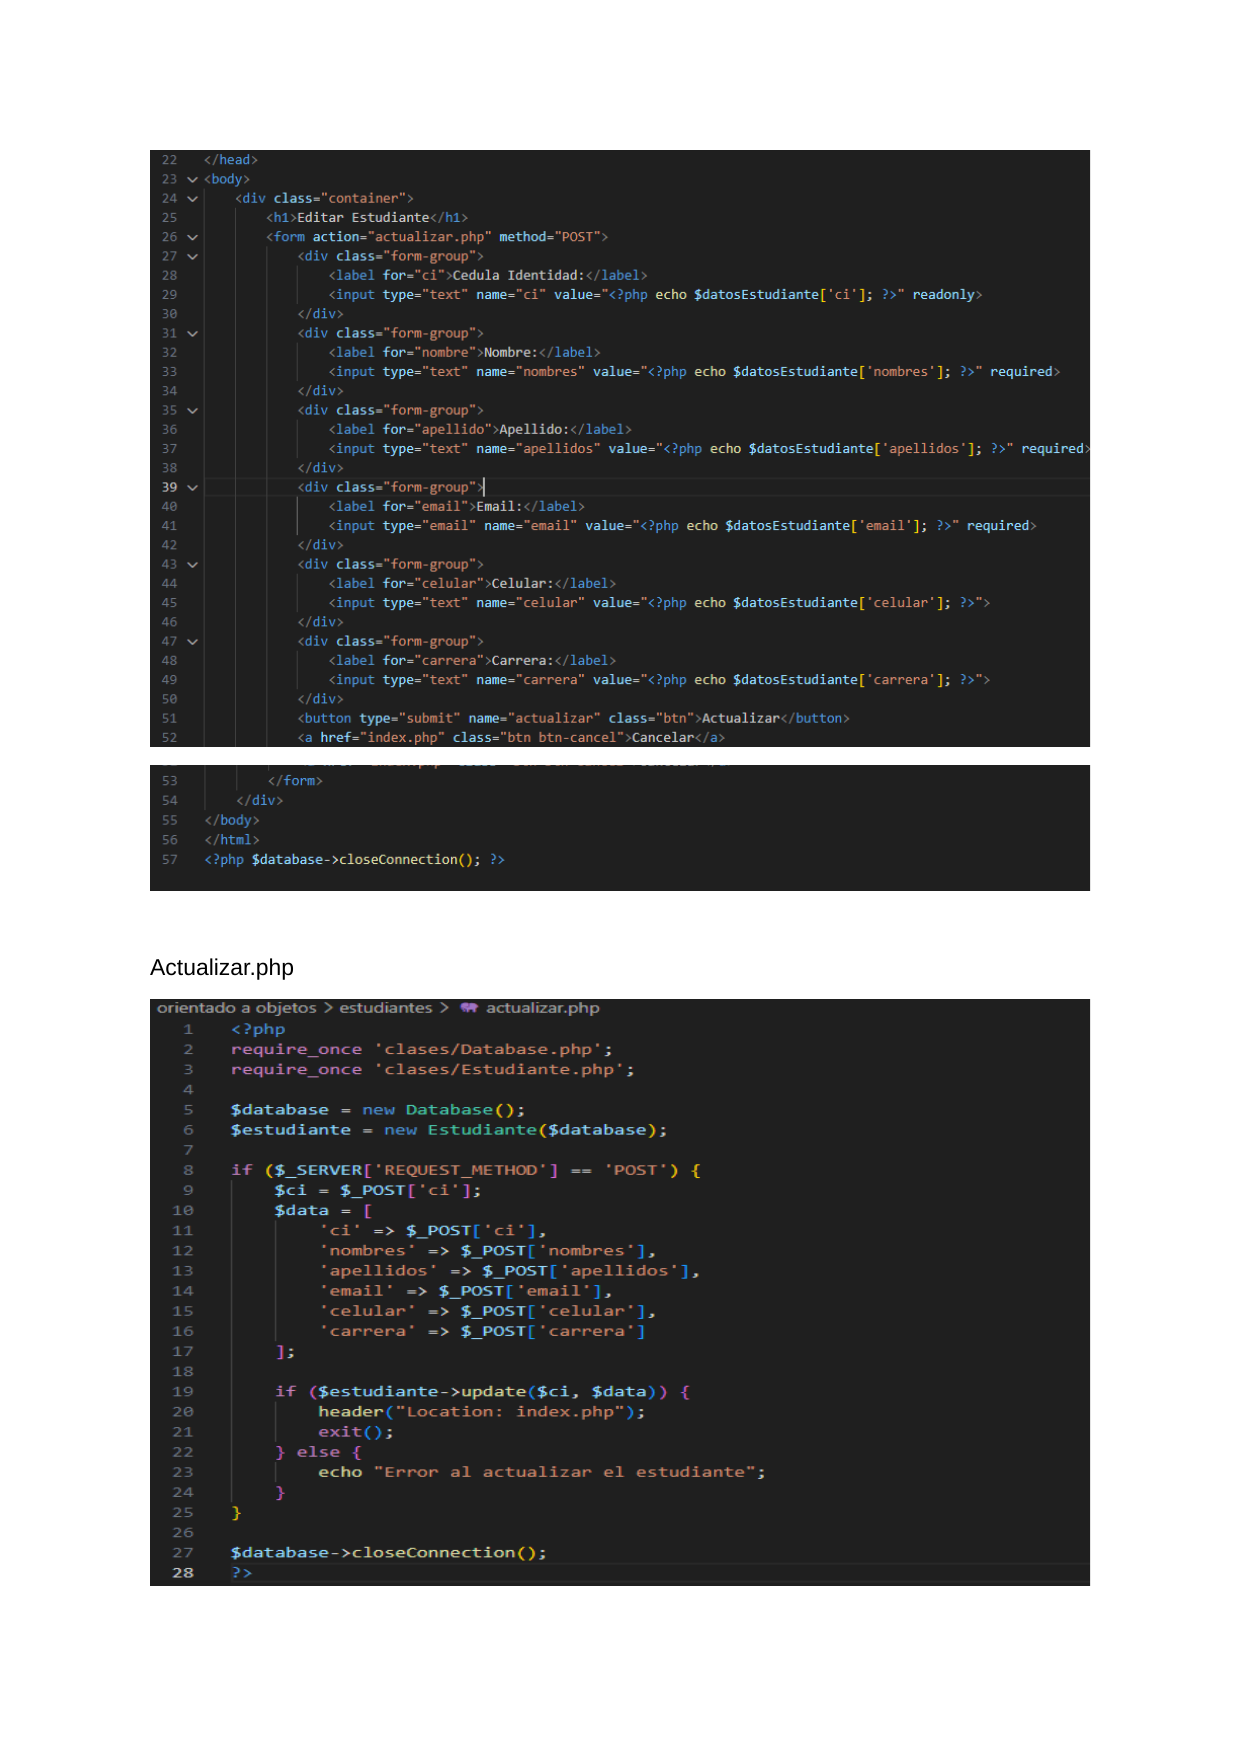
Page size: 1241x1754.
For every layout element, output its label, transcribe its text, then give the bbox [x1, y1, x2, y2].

text Actualizar.php [150, 954, 1090, 981]
